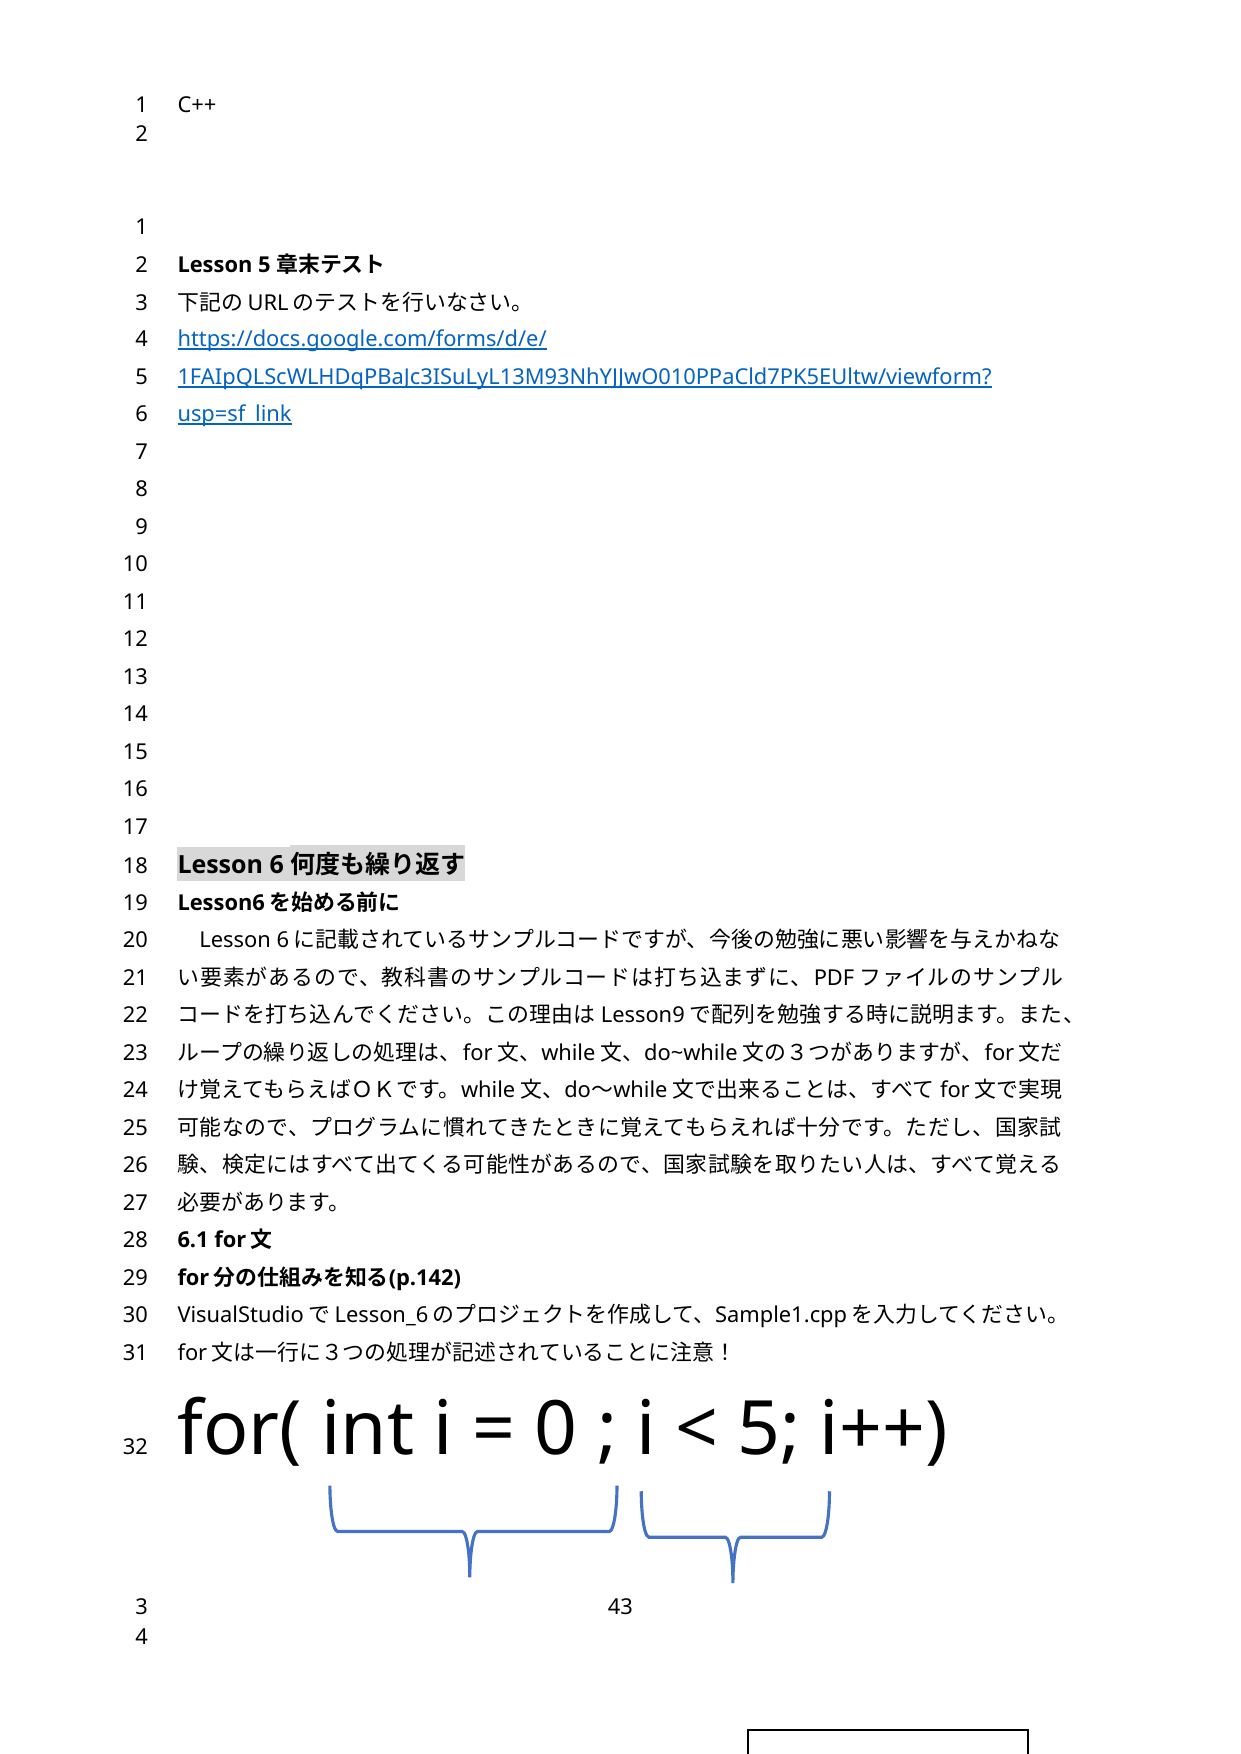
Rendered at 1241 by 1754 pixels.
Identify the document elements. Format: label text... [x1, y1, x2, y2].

text for分の仕組みを知る(p.142) [177, 1257, 1063, 1294]
text for文は一行に３つの処理が記述されていることに注意！ [177, 1332, 1063, 1369]
subtitle Lesson6を始める前に [177, 882, 1063, 919]
text https://docs.google.com/forms/d/e/1FAIpQLScWLHDqPBaJc3ISuLyL13M93NhYJJwO010PPaCld7PK5EUltw/viewform?usp=sf_link [177, 319, 1063, 432]
text VisualStudioでLesson_6のプロジェクトを作成して、Sample1.cppを入力してください。 [177, 1294, 1063, 1332]
subtitle Lesson 5 章末テスト [177, 244, 1063, 282]
text for( int i = 0 ; i < 5; i++) [177, 1369, 1063, 1482]
text 下記のURLのテストを行いなさい。 [177, 282, 1063, 319]
subtitle Lesson 6 何度も繰り返す [177, 844, 1063, 882]
text Lesson 6に記載されているサンプルコードですが、今後の勉強に悪い影響を与えかねない要素があるので、教科書のサンプルコードは打ち込まずに、PDFファイルのサンプルコードを打ち込んでください。この理由はLesson9で配列を勉強する時に説明ます。また、ループの繰り返しの処理は、for文、while文、do~while文の３つがありますが、for文だけ覚えてもらえばＯＫです。while文、do～while文で出来ることは、すべてfor文で実現可能なので、プログラムに慣れてきたときに覚えてもらえれば十分です。ただし、国家試験、検定にはすべて出てくる可能性があるので、国家試験を取りたい人は、すべて覚える必要があります。 [177, 919, 1063, 1219]
subtitle 6.1 for文 [177, 1219, 1063, 1257]
